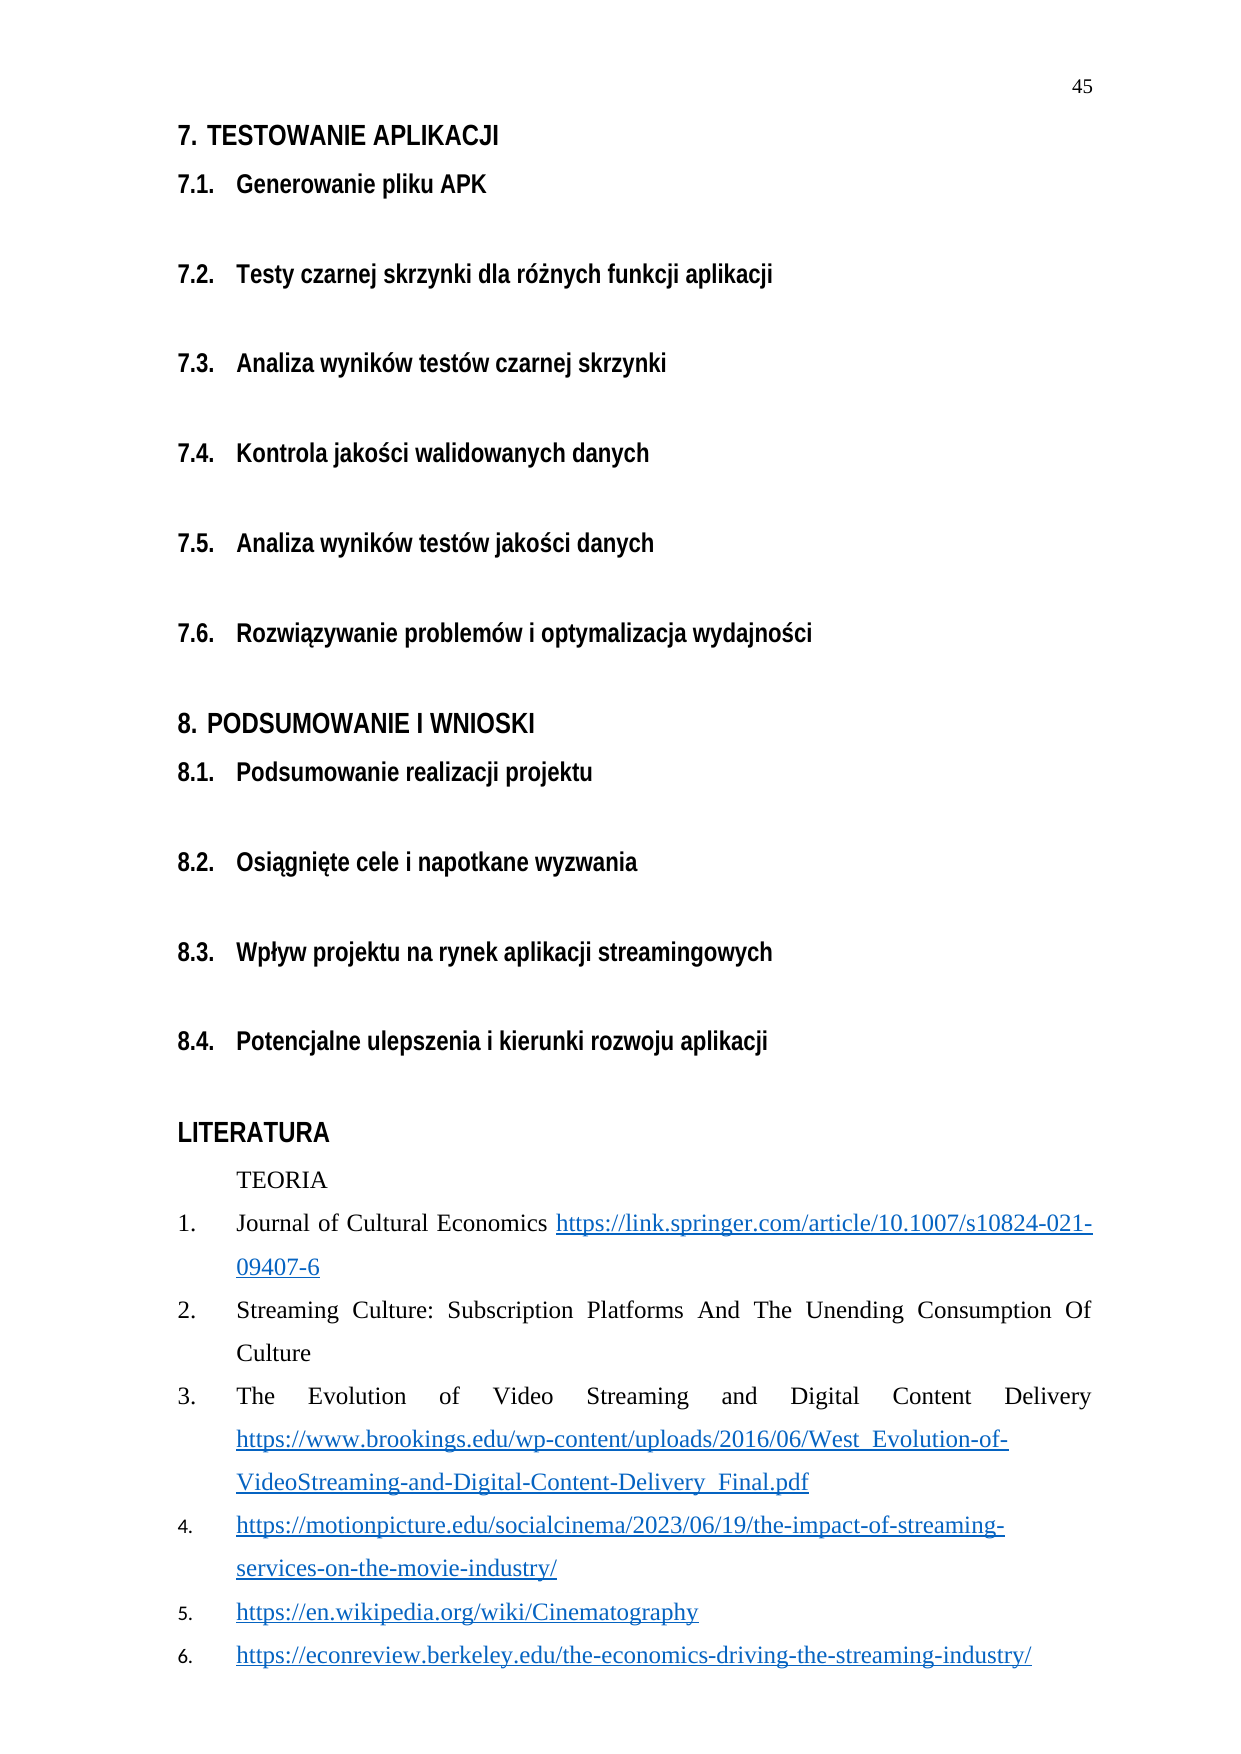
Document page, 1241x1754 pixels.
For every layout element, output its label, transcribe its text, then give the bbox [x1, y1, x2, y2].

list https://econreview.berkeley.edu/the-economics-driving-the-streaming-industry/ [177, 1640, 1092, 1668]
list https://motionpicture.edu/socialcinema/2023/06/19/the-impact-of-streaming-services-on-the-movie-industry/ [177, 1510, 1092, 1582]
text Wpływ projektu na rynek aplikacji streamingowych [177, 936, 1092, 967]
list Streaming Culture: Subscription Platforms And The Unending Consumption Of Culture [177, 1295, 1092, 1367]
text Osiągnięte cele i napotkane wyzwania [177, 846, 1092, 877]
text TEORIA [236, 1165, 1092, 1194]
list LITERATURA [177, 1115, 1092, 1149]
list https://en.wikipedia.org/wiki/Cinematography [177, 1597, 1092, 1625]
text Analiza wyników testów jakości danych [177, 527, 1092, 558]
text Rozwiązywanie problemów i optymalizacja wydajności [177, 617, 1092, 648]
text Podsumowanie realizacji projektu [177, 756, 1092, 787]
text Testy czarnej skrzynki dla różnych funkcji aplikacji [177, 258, 1092, 289]
list The Evolution of Video Streaming and Digital Content Delivery https://www.brookings.edu/wp-content/uploads/2016/06/West_Evolution-of-VideoStreaming-and-Digital-Content-Delivery_Final.pdf [177, 1381, 1092, 1496]
text TESTOWANIE APLIKACJI [177, 118, 1092, 152]
text Generowanie pliku APK [177, 168, 1092, 199]
text PODSUMOWANIE I WNIOSKI [177, 706, 1092, 740]
text Potencjalne ulepszenia i kierunki rozwoju aplikacji [177, 1026, 1092, 1057]
text Analiza wyników testów czarnej skrzynki [177, 348, 1092, 379]
text Kontrola jakości walidowanych danych [177, 437, 1092, 468]
list Journal of Cultural Economics https://link.springer.com/article/10.1007/s10824-021-09407-6 [177, 1208, 1092, 1280]
